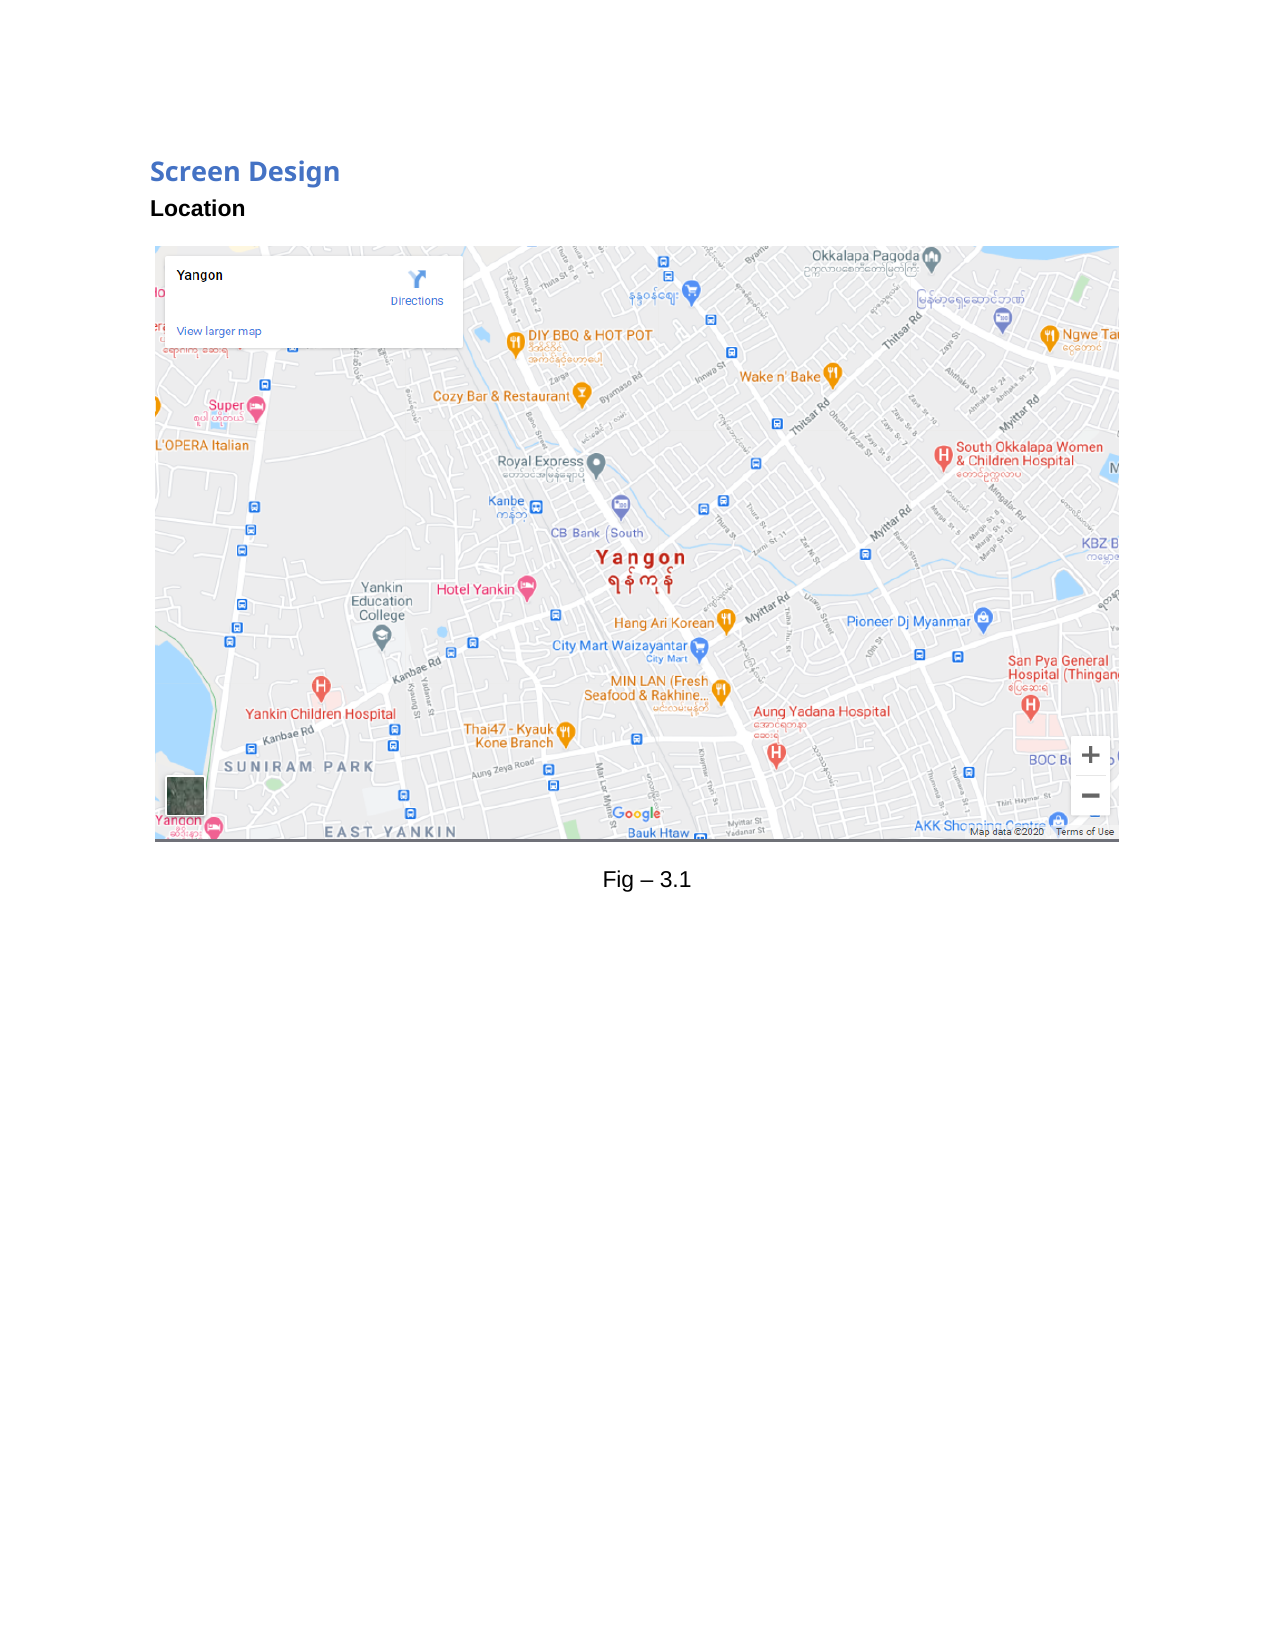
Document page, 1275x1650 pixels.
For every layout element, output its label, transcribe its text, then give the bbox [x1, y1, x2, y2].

picture [150, 245, 1125, 842]
text Fig – 3.1 [150, 866, 1144, 893]
subtitle Screen Design [150, 152, 1144, 189]
text Location [150, 194, 1144, 221]
